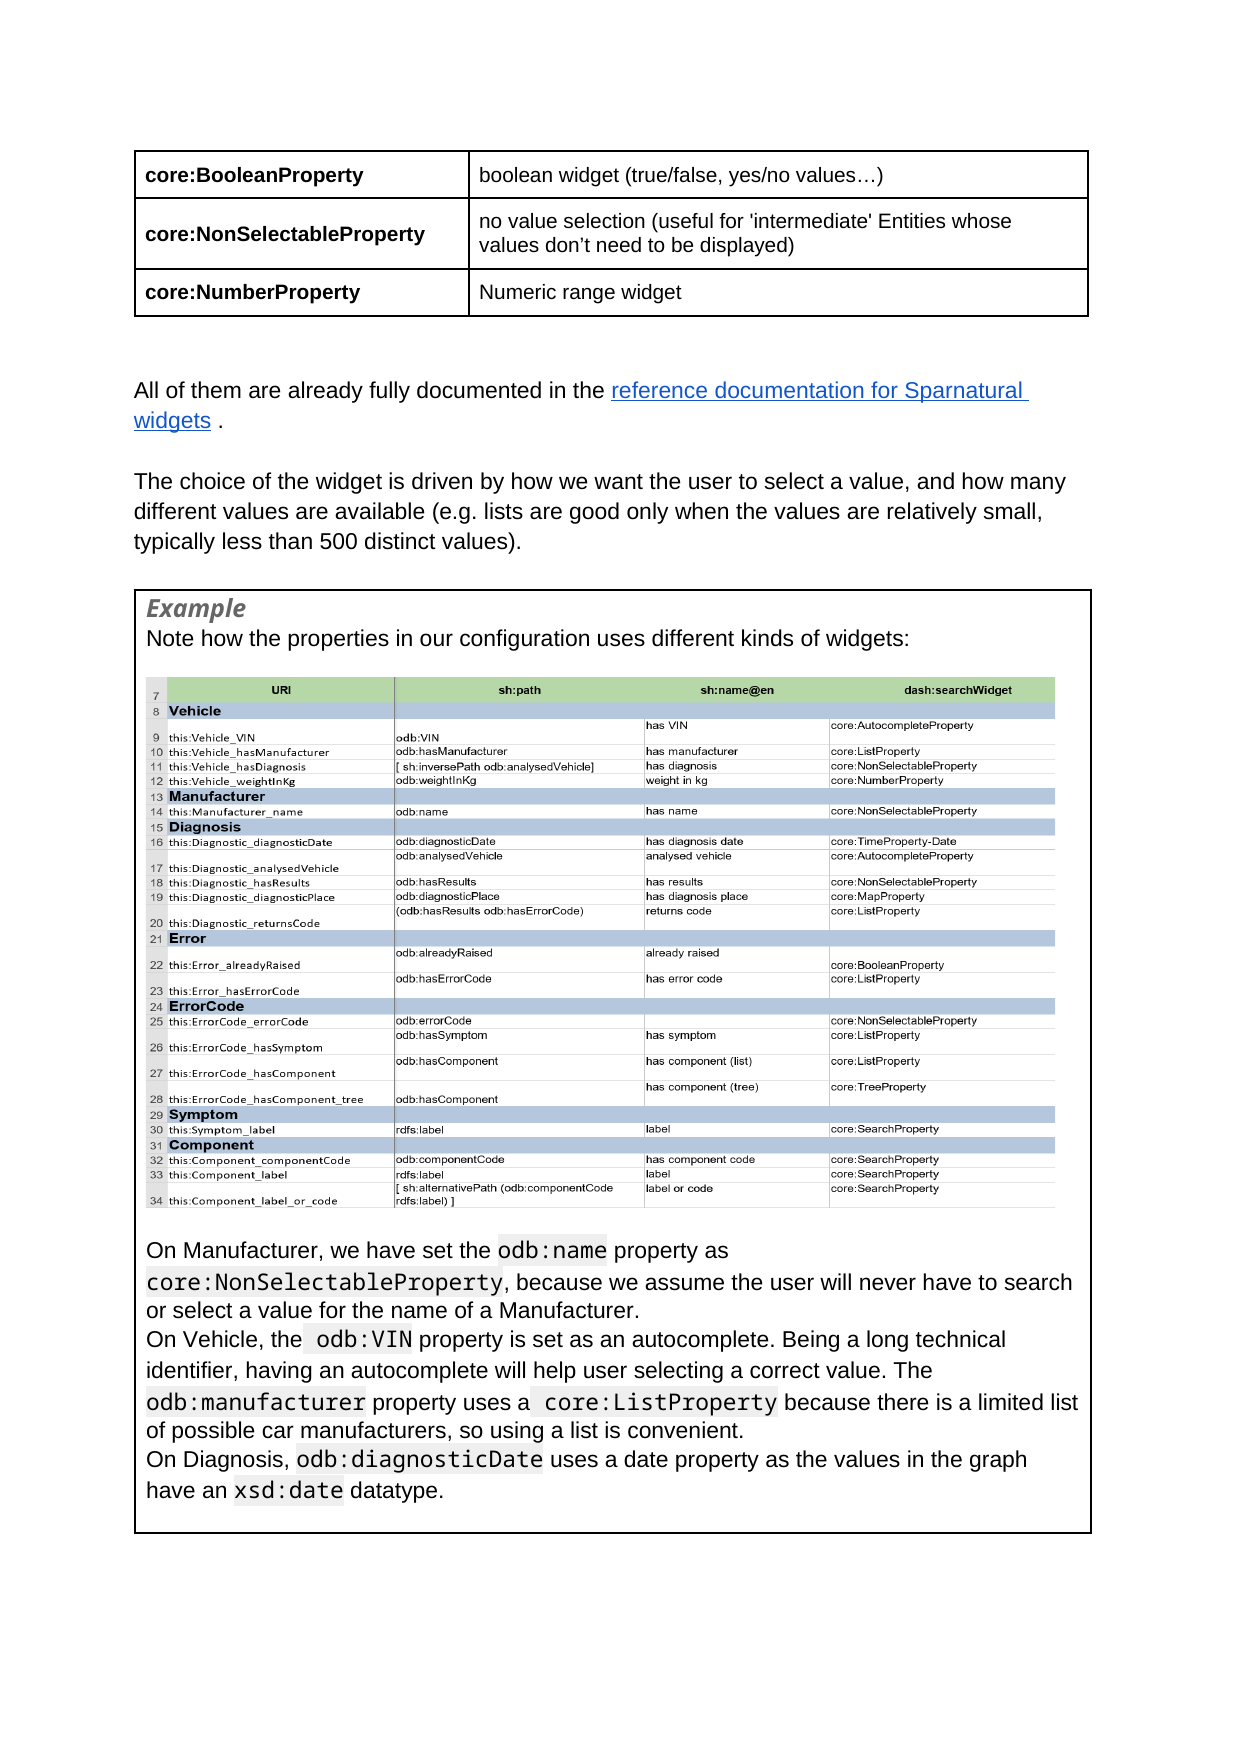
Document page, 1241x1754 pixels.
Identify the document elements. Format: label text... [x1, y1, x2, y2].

table_cell Numeric range widget [470, 270, 1087, 314]
text The choice of the widget is driven by how we want the user to select a value, and how many different values are available (e.g. lists are good only when the values are relatively small, typically less than 500 distinct values). [133, 468, 1090, 554]
table_cell core:NumberProperty [136, 270, 468, 314]
table_cell core:NonSelectableProperty [136, 199, 468, 268]
table_cell boolean widget (true/false, yes/no values…) [470, 152, 1087, 197]
table_cell no value selection (useful for 'intermediate' Entities whose values don’t need to be displayed) [470, 199, 1087, 268]
text All of them are already fully documented in the reference documentation for Sparnatural widgets . [133, 377, 1090, 434]
table_cell core:BooleanProperty [136, 152, 468, 197]
picture [145, 677, 1056, 1208]
table_header Example Note how the properties in our configuration uses different kinds of widgets: On Manufacturer, we have set the odb:name property as core:NonSelectableProperty, because we assume the user will never have to search or select a value for the name of a Manufacturer. On Vehicle, the odb:VIN property is set as an autocomplete. Being a long technical identifier, having an autocomplete will help user selecting a correct value. The odb:manufacturer property uses a core:ListProperty because there is a limited list of possible car manufacturers, so using a list is convenient. On Diagnosis, odb:diagnosticDate uses a date property as the values in the graph have an xsd:date datatype. [136, 591, 1090, 1532]
